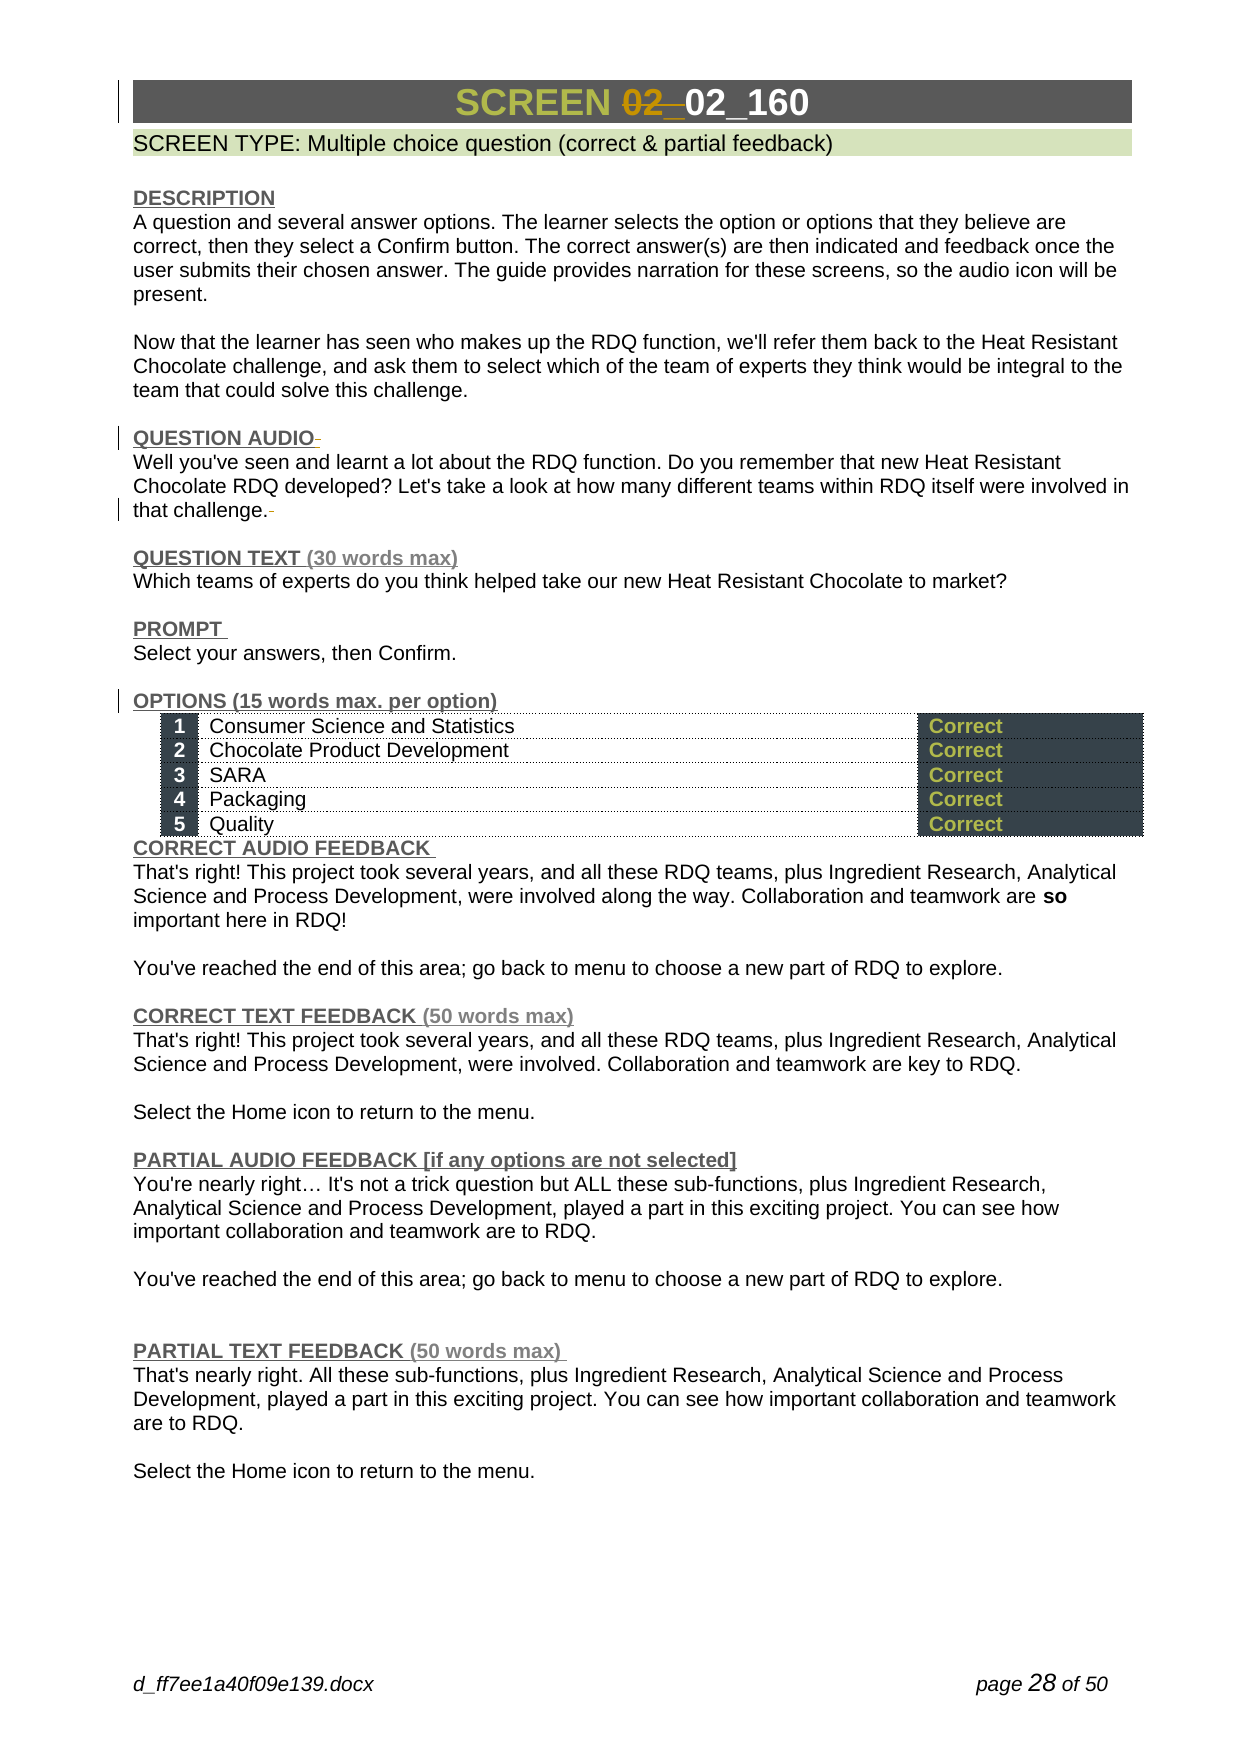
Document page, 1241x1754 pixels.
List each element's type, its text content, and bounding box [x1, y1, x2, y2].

text DESCRIPTION [133, 186, 1132, 210]
text PROMPT [133, 617, 1132, 641]
text PARTIAL TEXT FEEDBACK (50 words max) [133, 1339, 1132, 1363]
text QUESTION AUDIO [133, 426, 1132, 449]
text OPTIONS (15 words max. per option) [133, 689, 1132, 713]
table_cell 3 [161, 762, 198, 787]
text CORRECT AUDIO FEEDBACK [133, 836, 1132, 860]
table_cell 4 [161, 787, 198, 811]
text Select your answers, then Confirm. [133, 641, 1132, 665]
table_cell Packaging [198, 787, 917, 811]
text That's nearly right. All these sub-functions, plus Ingredient Research, Analytical Science and Process Development, played a part in this exciting project. You can see how important collaboration and teamwork are to RDQ. [133, 1363, 1132, 1435]
table_cell Chocolate Product Development [198, 738, 917, 762]
text PARTIAL AUDIO FEEDBACK [if any options are not selected] [133, 1147, 1132, 1171]
text That's right! This project took several years, and all these RDQ teams, plus Ingredient Research, Analytical Science and Process Development, were involved along the way. Collaboration and teamwork are so important here in RDQ! [133, 860, 1132, 932]
table_cell Quality [198, 811, 917, 836]
table_cell SARA [198, 762, 917, 787]
text QUESTION TEXT (30 words max) [133, 545, 1132, 569]
table_cell Correct [918, 762, 1143, 787]
table_header Consumer Science and Statistics [198, 713, 917, 738]
text You've reached the end of this area; go back to menu to choose a new part of RDQ to explore. [133, 1267, 1132, 1291]
subtitle SCREEN 02_160 [133, 80, 1132, 123]
table_header 1 [161, 713, 198, 738]
text CORRECT TEXT FEEDBACK (50 words max) [133, 1004, 1132, 1028]
text Select the Home icon to return to the menu. [133, 1459, 1132, 1483]
text You're nearly right… It's not a trick question but ALL these sub-functions, plus Ingredient Research, Analytical Science and Process Development, played a part in this exciting project. You can see how important collaboration and teamwork are to RDQ. [133, 1171, 1132, 1243]
table_cell Correct [918, 811, 1143, 836]
text Select the Home icon to return to the menu. [133, 1099, 1132, 1123]
text That's right! This project took several years, and all these RDQ teams, plus Ingredient Research, Analytical Science and Process Development, were involved. Collaboration and teamwork are key to RDQ. [133, 1028, 1132, 1076]
table_cell Correct [918, 787, 1143, 811]
text Now that the learner has seen who makes up the RDQ function, we'll refer them back to the Heat Resistant Chocolate challenge, and ask them to select which of the team of experts they think would be integral to the team that could solve this challenge. [133, 330, 1132, 402]
text You've reached the end of this area; go back to menu to choose a new part of RDQ to explore. [133, 956, 1132, 980]
text Well you've seen and learnt a lot about the RDQ function. Do you remember that new Heat Resistant Chocolate RDQ developed? Let's take a look at how many different teams within RDQ itself were involved in that challenge. [133, 449, 1132, 521]
text Which teams of experts do you think helped take our new Heat Resistant Chocolate to market? [133, 569, 1132, 593]
table_cell Correct [918, 738, 1143, 762]
text A question and several answer options. The learner selects the option or options that they believe are correct, then they select a Confirm button. The correct answer(s) are then indicated and feedback once the user submits their chosen answer. The guide provides narration for these screens, so the audio icon will be present. [133, 210, 1132, 306]
table_cell 5 [161, 811, 198, 836]
table_header Correct [918, 713, 1143, 738]
text SCREEN TYPE: Multiple choice question (correct & partial feedback) [133, 129, 1132, 156]
table_cell 2 [161, 738, 198, 762]
